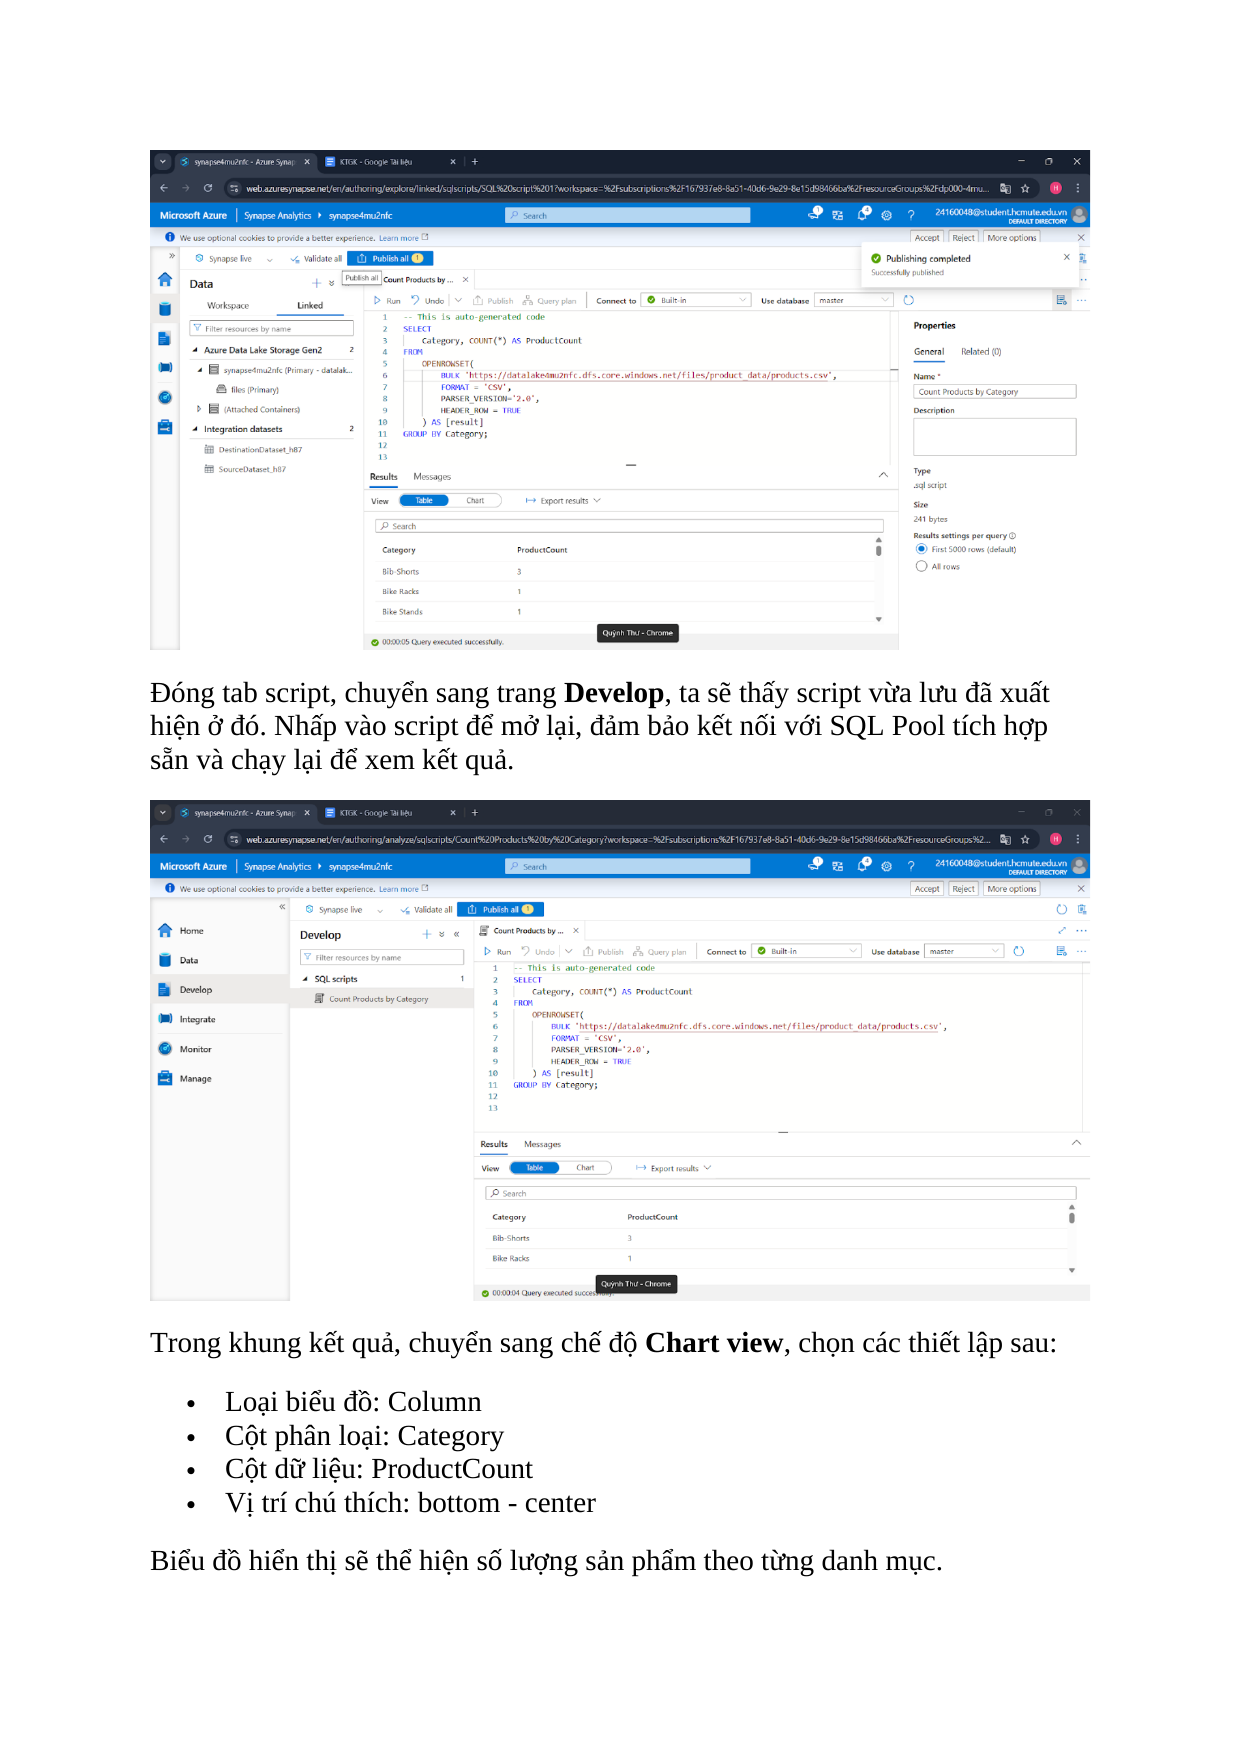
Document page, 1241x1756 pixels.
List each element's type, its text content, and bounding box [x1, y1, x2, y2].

picture [150, 800, 1091, 1301]
list Vị trí chú thích: bottom - center [187, 1485, 1090, 1518]
text Đóng tab script, chuyển sang trang Develop, ta sẽ thấy script vừa lưu đã xuất hiện ở đó. Nhấp vào script để mở lại, đảm bảo kết nối với SQL Pool tích hợp sẵn và chạy lại để xem kết quả. [150, 675, 1090, 776]
list Loại biểu đồ: Column [187, 1384, 1090, 1418]
text Biểu đồ hiển thị sẽ thể hiện số lượng sản phẩm theo từng danh mục. [150, 1543, 1090, 1577]
picture [150, 150, 1091, 650]
text Trong khung kết quả, chuyển sang chế độ Chart view, chọn các thiết lập sau: [150, 1326, 1090, 1359]
list Cột dữ liệu: ProductCount [187, 1451, 1090, 1485]
list Cột phân loại: Category [187, 1418, 1090, 1451]
